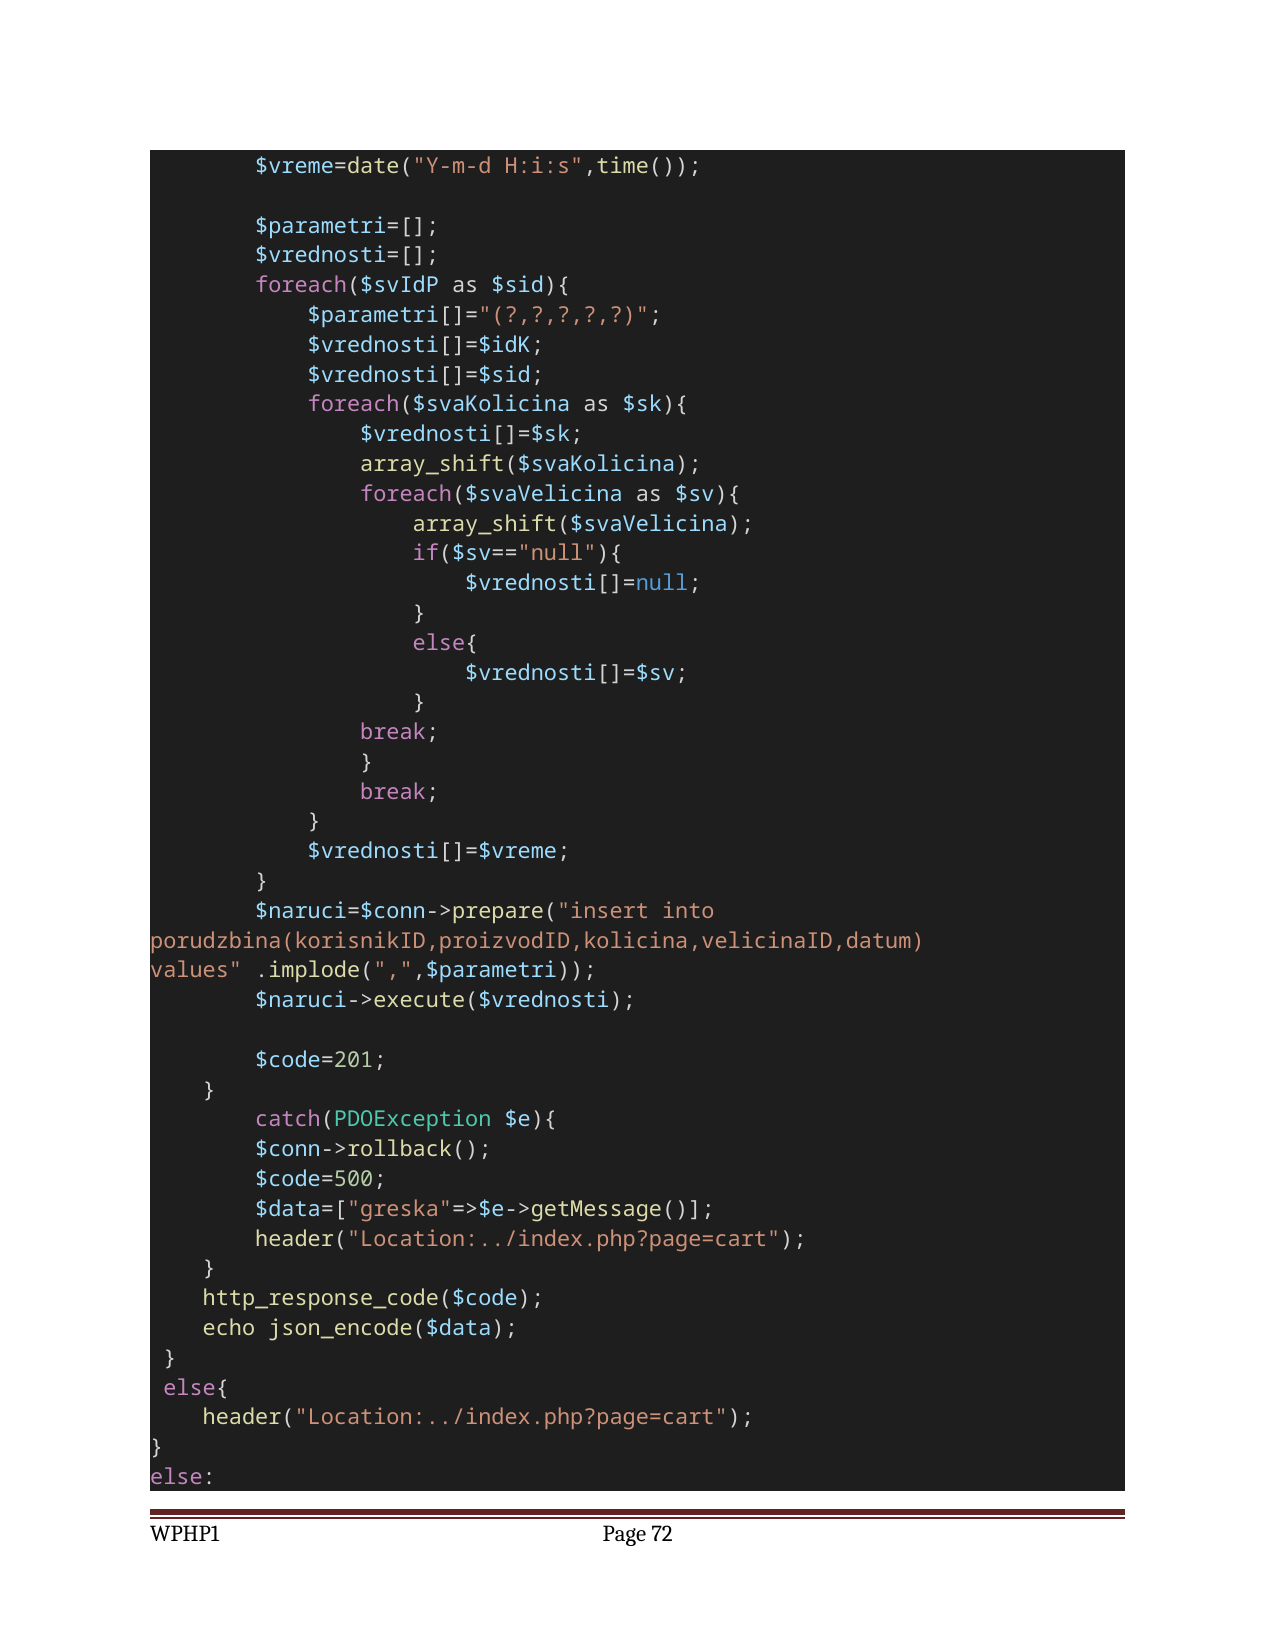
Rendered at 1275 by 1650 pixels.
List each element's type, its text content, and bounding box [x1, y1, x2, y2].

text foreach($svIdP as $sid){ [150, 269, 1125, 299]
text $vrednosti[]=$vreme; [150, 835, 1125, 865]
text $vrednosti[]=$sk; [150, 418, 1125, 448]
text $naruci=$conn->prepare("insert into porudzbina(korisnikID,proizvodID,kolicina,velicinaID,datum) values" .implode(",",$parametri)); [150, 895, 1125, 984]
text $naruci->execute($vrednosti); [150, 984, 1125, 1014]
text array_shift($svaVelicina); [150, 507, 1125, 537]
text if($sv=="null"){ [150, 537, 1125, 567]
text } [150, 805, 1125, 835]
text $vrednosti=[]; [150, 239, 1125, 269]
text else{ [150, 627, 1125, 656]
text } [150, 1431, 1125, 1461]
text http_response_code($code); [150, 1282, 1125, 1312]
text $data=["greska"=>$e->getMessage()]; [150, 1193, 1125, 1222]
text echo json_encode($data); [150, 1312, 1125, 1342]
text break; [150, 716, 1125, 746]
text array_shift($svaKolicina); [150, 448, 1125, 478]
text } [150, 1342, 1125, 1371]
text } [150, 865, 1125, 895]
text } [150, 597, 1125, 627]
text else{ [150, 1371, 1125, 1401]
text $parametri=[]; [150, 209, 1125, 239]
text header("Location:../index.php?page=cart"); [150, 1222, 1125, 1252]
text } [150, 686, 1125, 716]
text $conn->rollback(); [150, 1133, 1125, 1163]
text $vrednosti[]=null; [150, 567, 1125, 597]
text else: [150, 1461, 1125, 1491]
text } [150, 1073, 1125, 1103]
text foreach($svaVelicina as $sv){ [150, 478, 1125, 507]
text } [150, 1252, 1125, 1282]
text break; [150, 776, 1125, 805]
text $vrednosti[]=$sid; [150, 358, 1125, 388]
text $parametri[]="(?,?,?,?,?)"; [150, 299, 1125, 329]
text $vreme=date("Y-m-d H:i:s",time()); [150, 150, 1125, 180]
text header("Location:../index.php?page=cart"); [150, 1401, 1125, 1431]
text } [150, 746, 1125, 776]
text $vrednosti[]=$idK; [150, 329, 1125, 358]
text $code=500; [150, 1163, 1125, 1193]
text $code=201; [150, 1044, 1125, 1073]
text $vrednosti[]=$sv; [150, 656, 1125, 686]
text foreach($svaKolicina as $sk){ [150, 388, 1125, 418]
text catch(PDOException $e){ [150, 1103, 1125, 1133]
